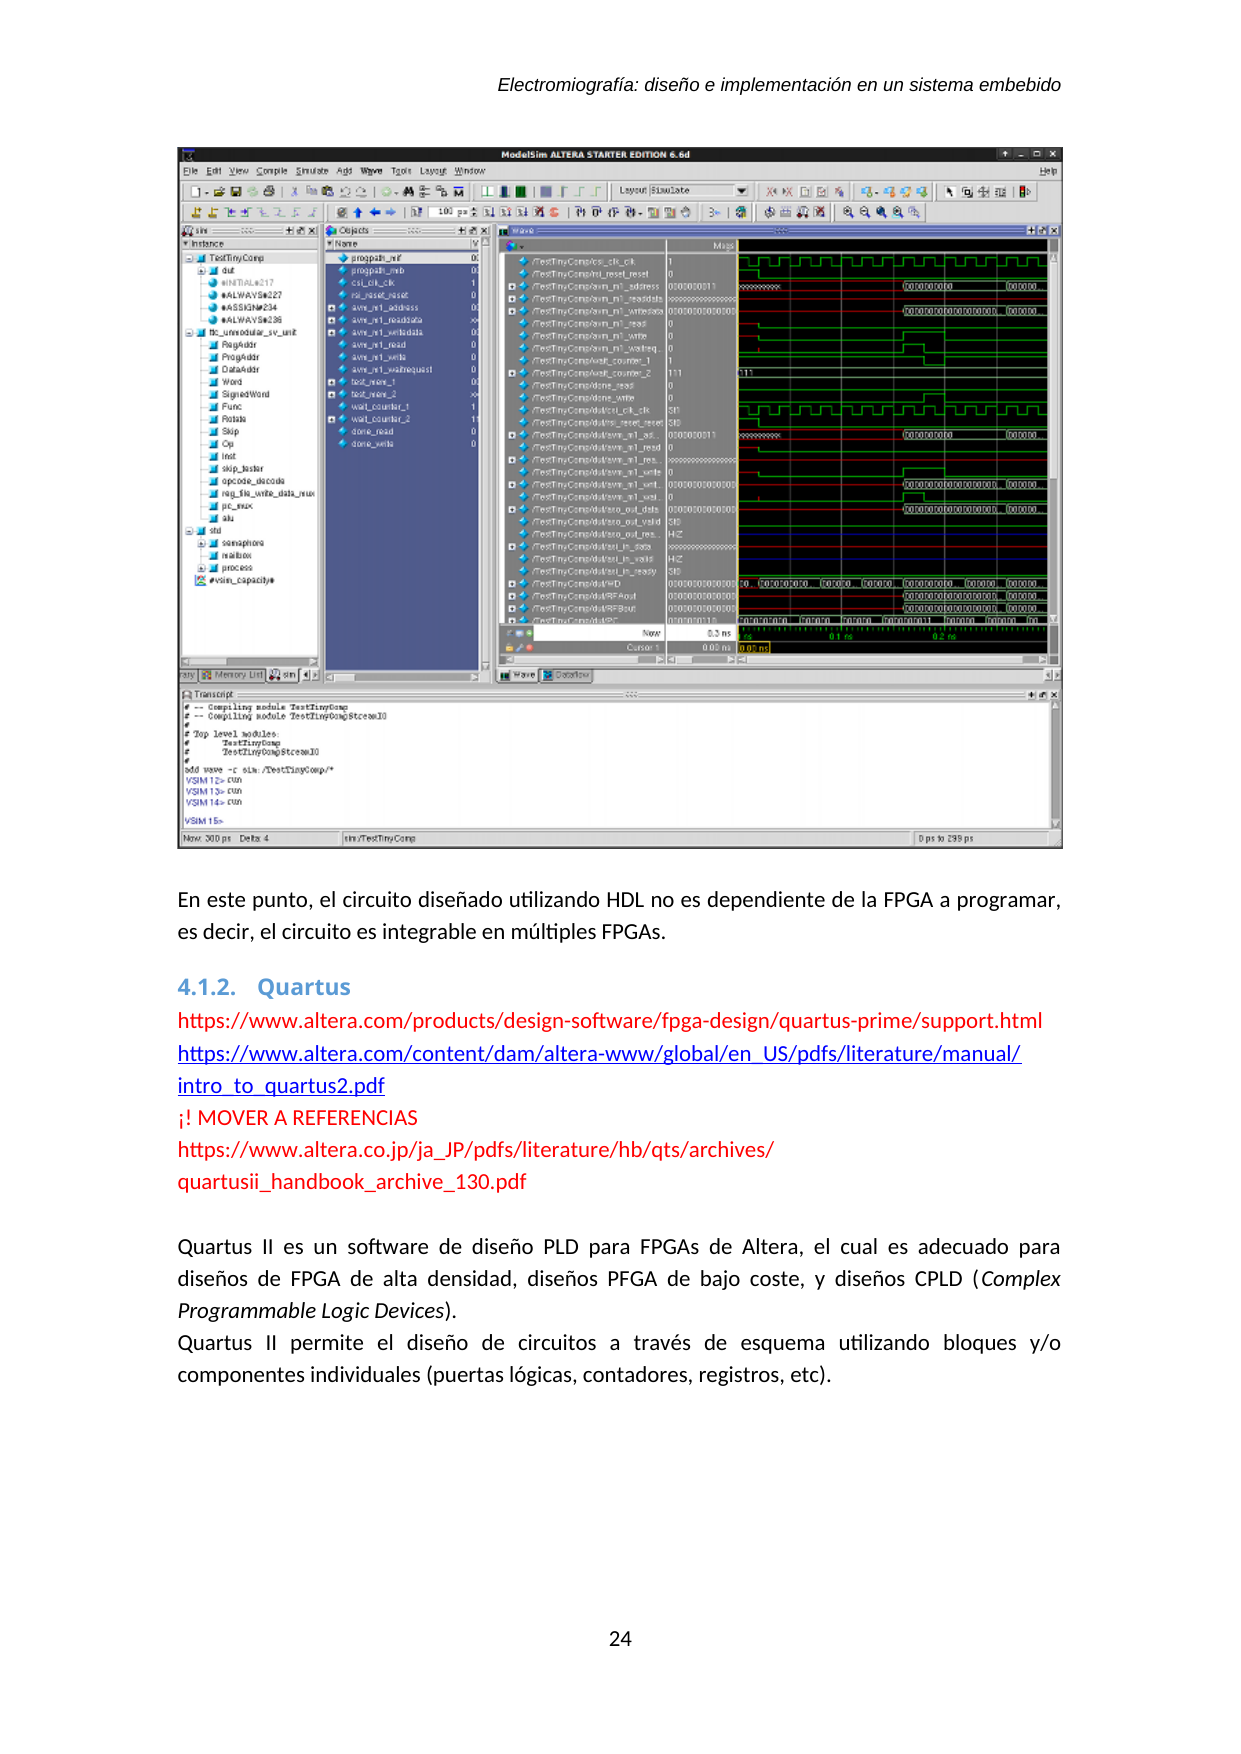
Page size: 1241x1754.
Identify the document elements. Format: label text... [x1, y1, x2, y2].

list Quartus II es un software de diseño PLD para FPGAs de Altera, el cual es adecuado para diseños de FPGA de alta densidad, diseños PFGA de bajo coste, y diseños CPLD (Complex Programmable Logic Devices). [177, 1232, 1063, 1324]
list Quartus II permite el diseño de circuitos a través de esquema utilizando bloques y/o componentes individuales (puertas lógicas, contadores, registros, etc). [177, 1328, 1063, 1388]
picture [177, 147, 1063, 849]
list ¡! MOVER A REFERENCIAS [177, 1103, 1063, 1131]
list https://www.altera.co.jp/ja_JP/pdfs/literature/hb/qts/archives/quartusii_handbook_archive_130.pdf [177, 1135, 1063, 1195]
list https://www.altera.com/products/design-software/fpga-design/quartus-prime/support.html [177, 1006, 1063, 1034]
subtitle Quartus [177, 971, 1063, 1002]
list En este punto, el circuito diseñado utilizando HDL no es dependiente de la FPGA a programar, es decir, el circuito es integrable en múltiples FPGAs. [177, 885, 1063, 946]
list https://www.altera.com/content/dam/altera-www/global/en_US/pdfs/literature/manual/intro_to_quartus2.pdf [177, 1039, 1063, 1099]
